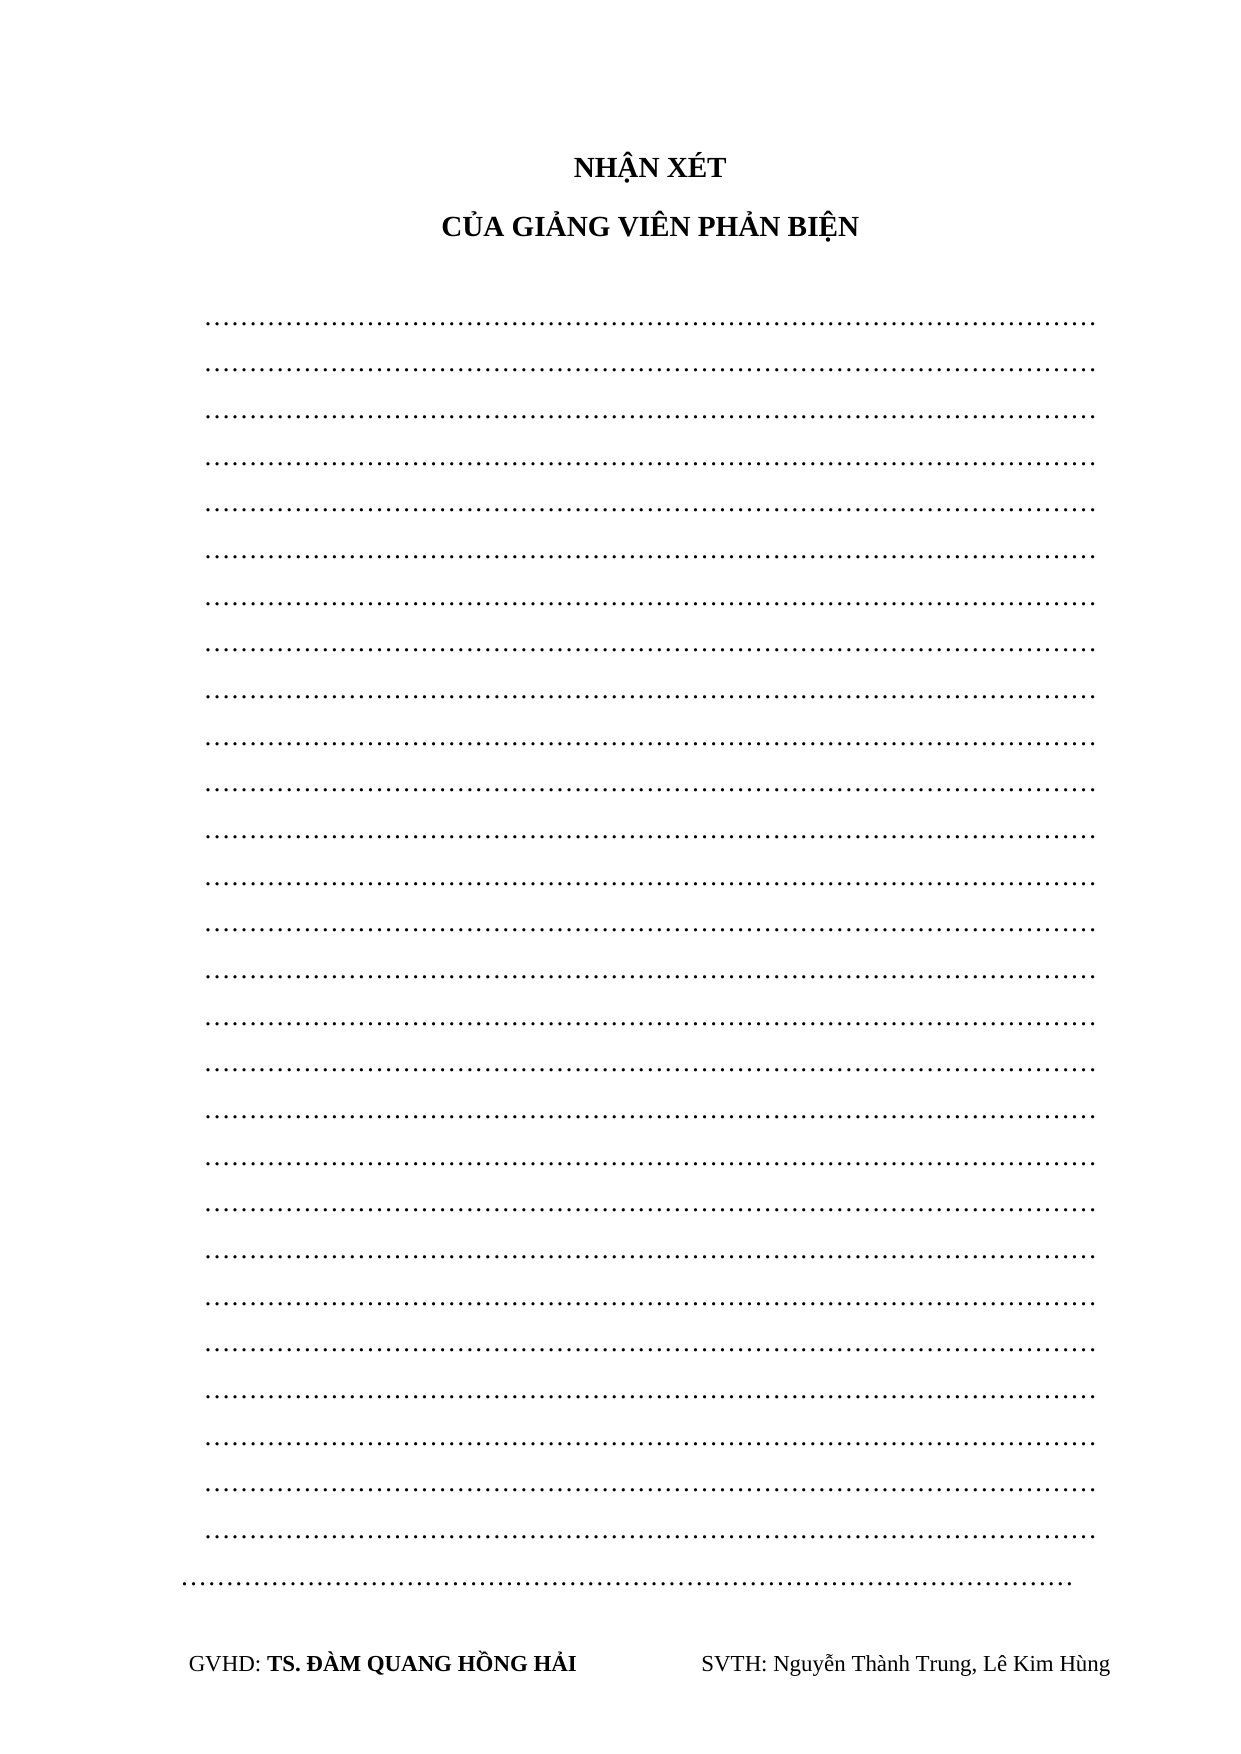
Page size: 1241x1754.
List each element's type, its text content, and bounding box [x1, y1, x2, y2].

text ……………………………………………………………………………………… [180, 1280, 1120, 1311]
text ……………………………………………………………………………………… [180, 440, 1120, 471]
text ……………………………………………………………………………………… [180, 767, 1120, 798]
text ……………………………………………………………………………………… [180, 860, 1120, 891]
text ……………………………………………………………………………………… [180, 1467, 1120, 1498]
text NHẬN XÉT [180, 150, 1120, 183]
text ……………………………………………………………………………………… [180, 1420, 1120, 1451]
text ……………………………………………………………………………………… [180, 1373, 1120, 1404]
text CỦA GIẢNG VIÊN PHẢN BIỆN [180, 209, 1120, 243]
text ……………………………………………………………………………………… [180, 720, 1120, 751]
text ……………………………………………………………………………………… [180, 1093, 1120, 1124]
text ……………………………………………………………………………………… [180, 627, 1120, 658]
text ……………………………………………………………………………………… [180, 1513, 1120, 1544]
text ……………………………………………………………………………………… [180, 580, 1120, 611]
text ……………………………………………………………………………………… [180, 300, 1120, 331]
text ……………………………………………………………………………………… [180, 1233, 1120, 1264]
text ……………………………………………………………………………………… [180, 953, 1120, 984]
text ……………………………………………………………………………………… [180, 1560, 1120, 1591]
text ……………………………………………………………………………………… [180, 1047, 1120, 1078]
text ……………………………………………………………………………………… [180, 1327, 1120, 1358]
text ……………………………………………………………………………………… [180, 1187, 1120, 1218]
text ……………………………………………………………………………………… [180, 673, 1120, 704]
text ……………………………………………………………………………………… [180, 907, 1120, 938]
text ……………………………………………………………………………………… [180, 533, 1120, 564]
text ……………………………………………………………………………………… [180, 813, 1120, 844]
text ……………………………………………………………………………………… [180, 1140, 1120, 1171]
text ……………………………………………………………………………………… [180, 347, 1120, 378]
text ……………………………………………………………………………………… [180, 393, 1120, 424]
text ……………………………………………………………………………………… [180, 1000, 1120, 1031]
text ……………………………………………………………………………………… [180, 487, 1120, 518]
